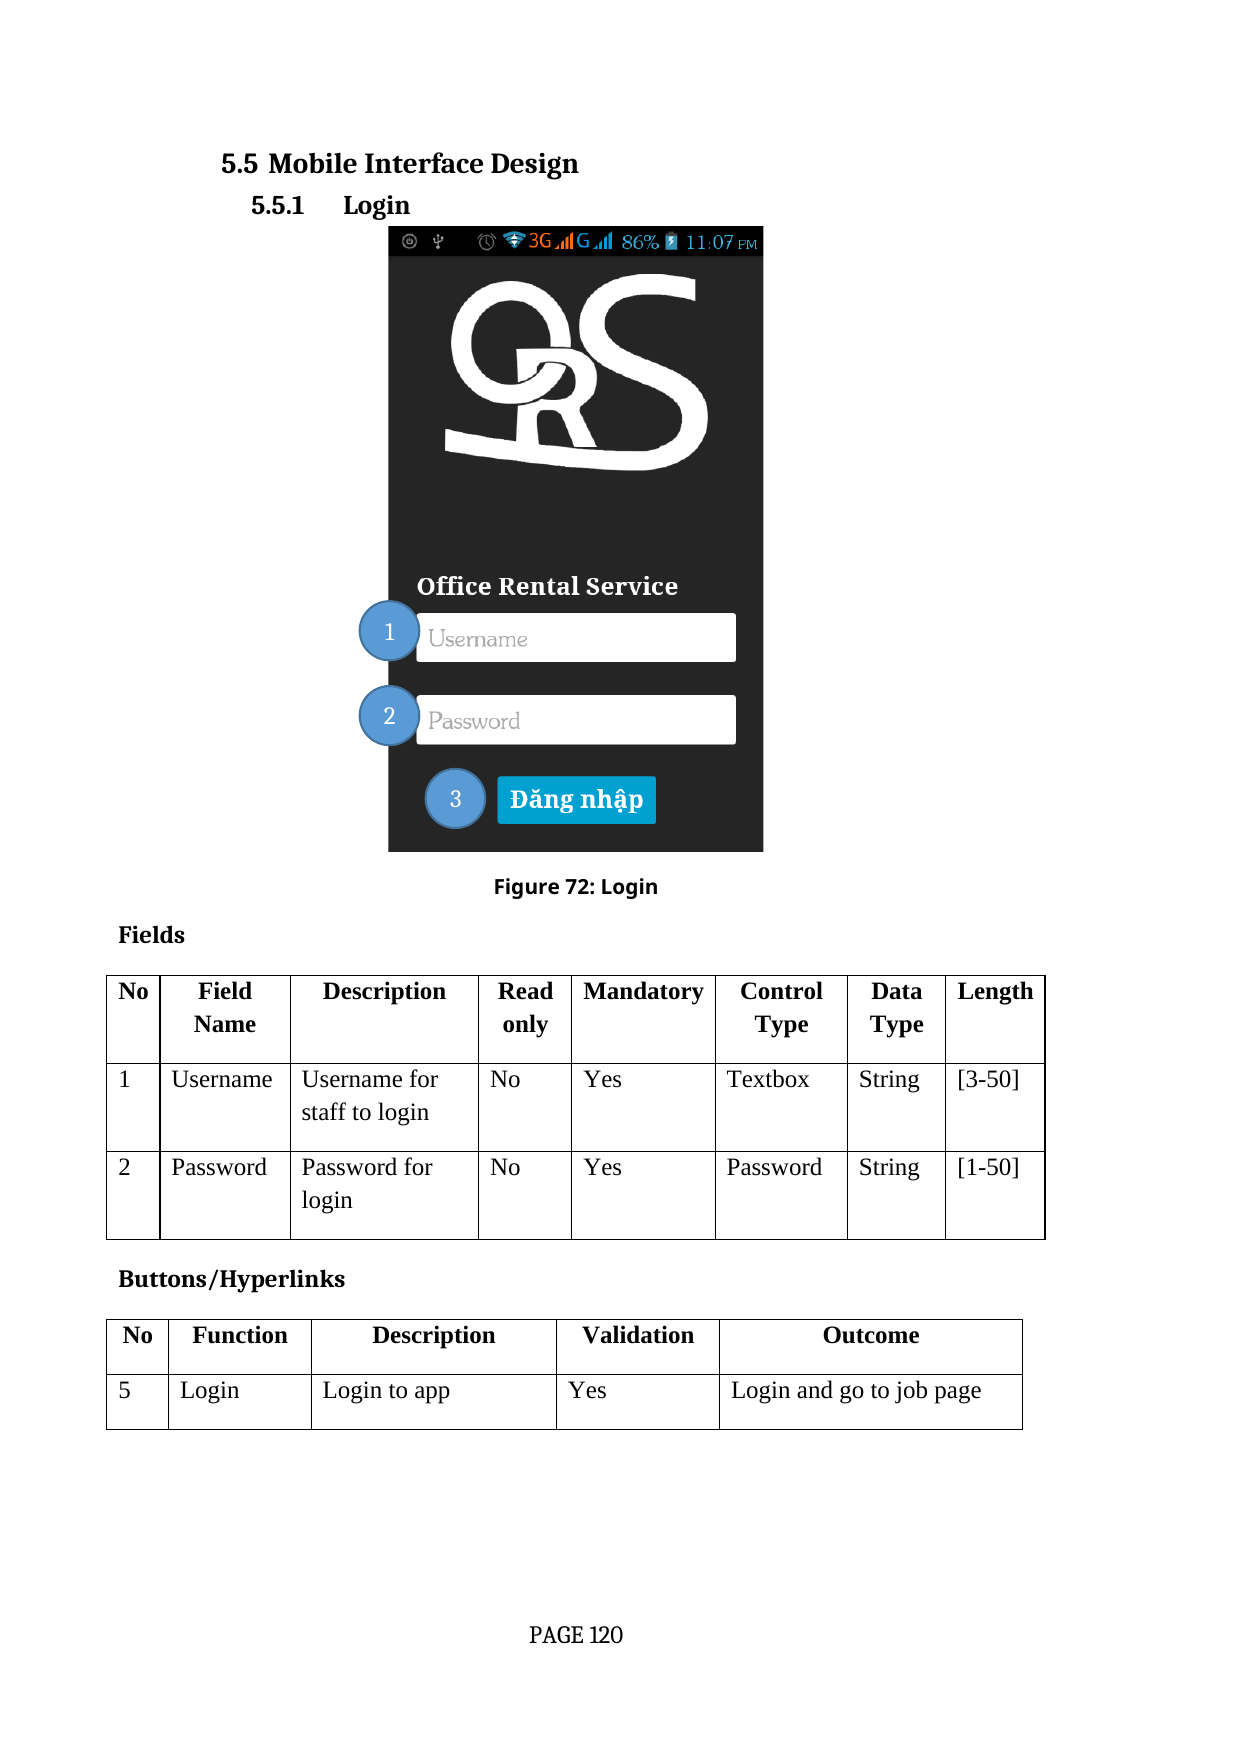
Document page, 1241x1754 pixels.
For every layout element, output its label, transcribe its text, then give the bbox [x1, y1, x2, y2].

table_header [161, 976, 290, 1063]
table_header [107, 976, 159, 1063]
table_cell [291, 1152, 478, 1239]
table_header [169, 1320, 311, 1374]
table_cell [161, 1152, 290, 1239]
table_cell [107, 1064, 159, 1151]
text Buttons/Hyperlinks [118, 1265, 1033, 1294]
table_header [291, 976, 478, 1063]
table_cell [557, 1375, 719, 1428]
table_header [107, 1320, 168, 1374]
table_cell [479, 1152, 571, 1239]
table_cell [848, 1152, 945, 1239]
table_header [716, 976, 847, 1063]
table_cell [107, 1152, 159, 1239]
subtitle Mobile Interface Design [221, 148, 1033, 181]
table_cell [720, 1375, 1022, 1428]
text Fields [118, 921, 1033, 950]
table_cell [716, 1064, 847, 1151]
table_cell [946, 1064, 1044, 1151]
text Figure 69: Login [118, 872, 1033, 900]
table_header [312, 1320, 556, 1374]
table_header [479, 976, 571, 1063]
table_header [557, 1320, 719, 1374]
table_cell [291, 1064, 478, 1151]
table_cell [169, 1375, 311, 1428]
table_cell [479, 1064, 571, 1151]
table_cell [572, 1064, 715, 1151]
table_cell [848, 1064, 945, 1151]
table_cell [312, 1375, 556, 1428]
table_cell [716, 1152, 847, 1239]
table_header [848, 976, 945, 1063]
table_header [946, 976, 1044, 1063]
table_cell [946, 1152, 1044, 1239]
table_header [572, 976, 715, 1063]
subtitle Login [251, 190, 1033, 222]
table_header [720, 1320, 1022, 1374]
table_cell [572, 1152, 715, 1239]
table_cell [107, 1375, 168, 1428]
picture [388, 226, 764, 852]
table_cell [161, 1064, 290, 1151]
